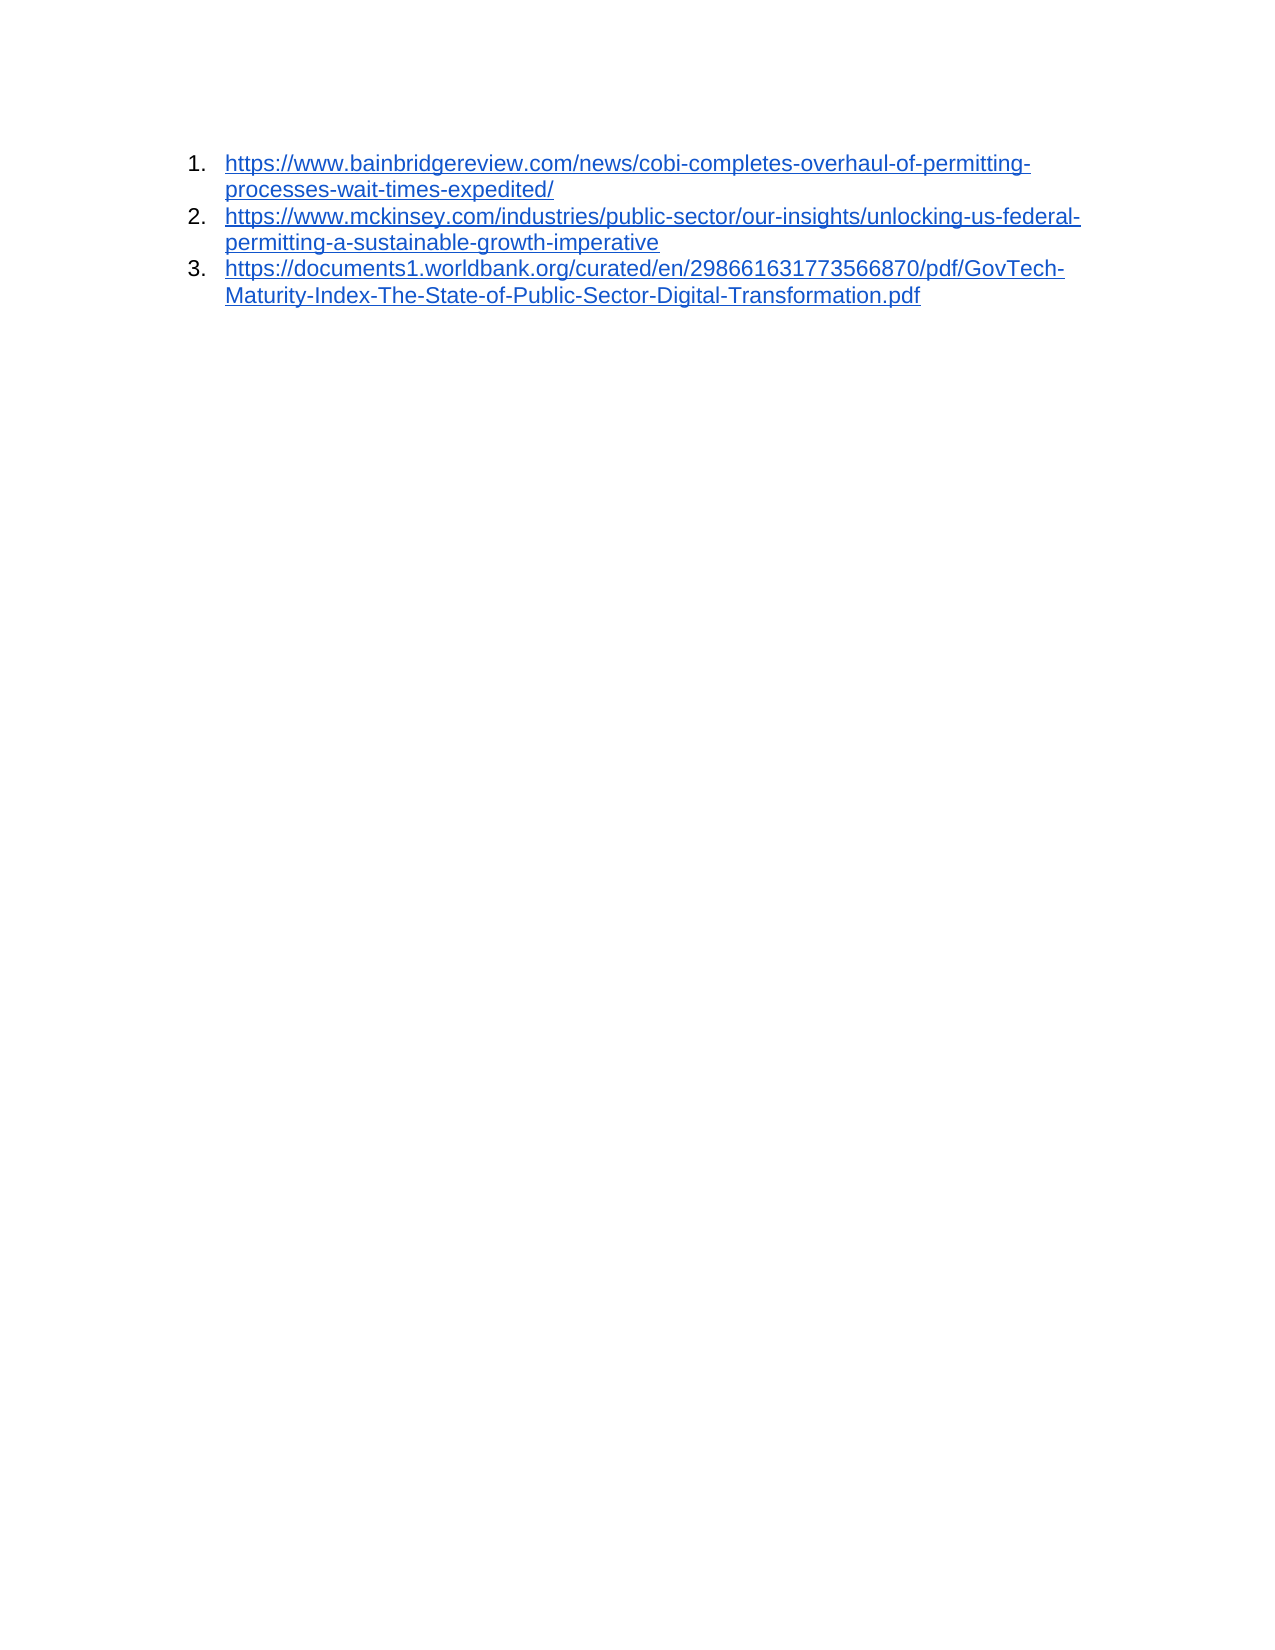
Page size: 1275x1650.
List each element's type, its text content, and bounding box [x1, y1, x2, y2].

list https://www.mckinsey.com/industries/public-sector/our-insights/unlocking-us-federal-permitting-a-sustainable-growth-imperative [187, 203, 1125, 255]
list https://www.bainbridgereview.com/news/cobi-completes-overhaul-of-permitting-processes-wait-times-expedited/ [187, 150, 1125, 203]
list https://documents1.worldbank.org/curated/en/298661631773566870/pdf/GovTech-Maturity-Index-The-State-of-Public-Sector-Digital-Transformation.pdf [187, 255, 1125, 308]
